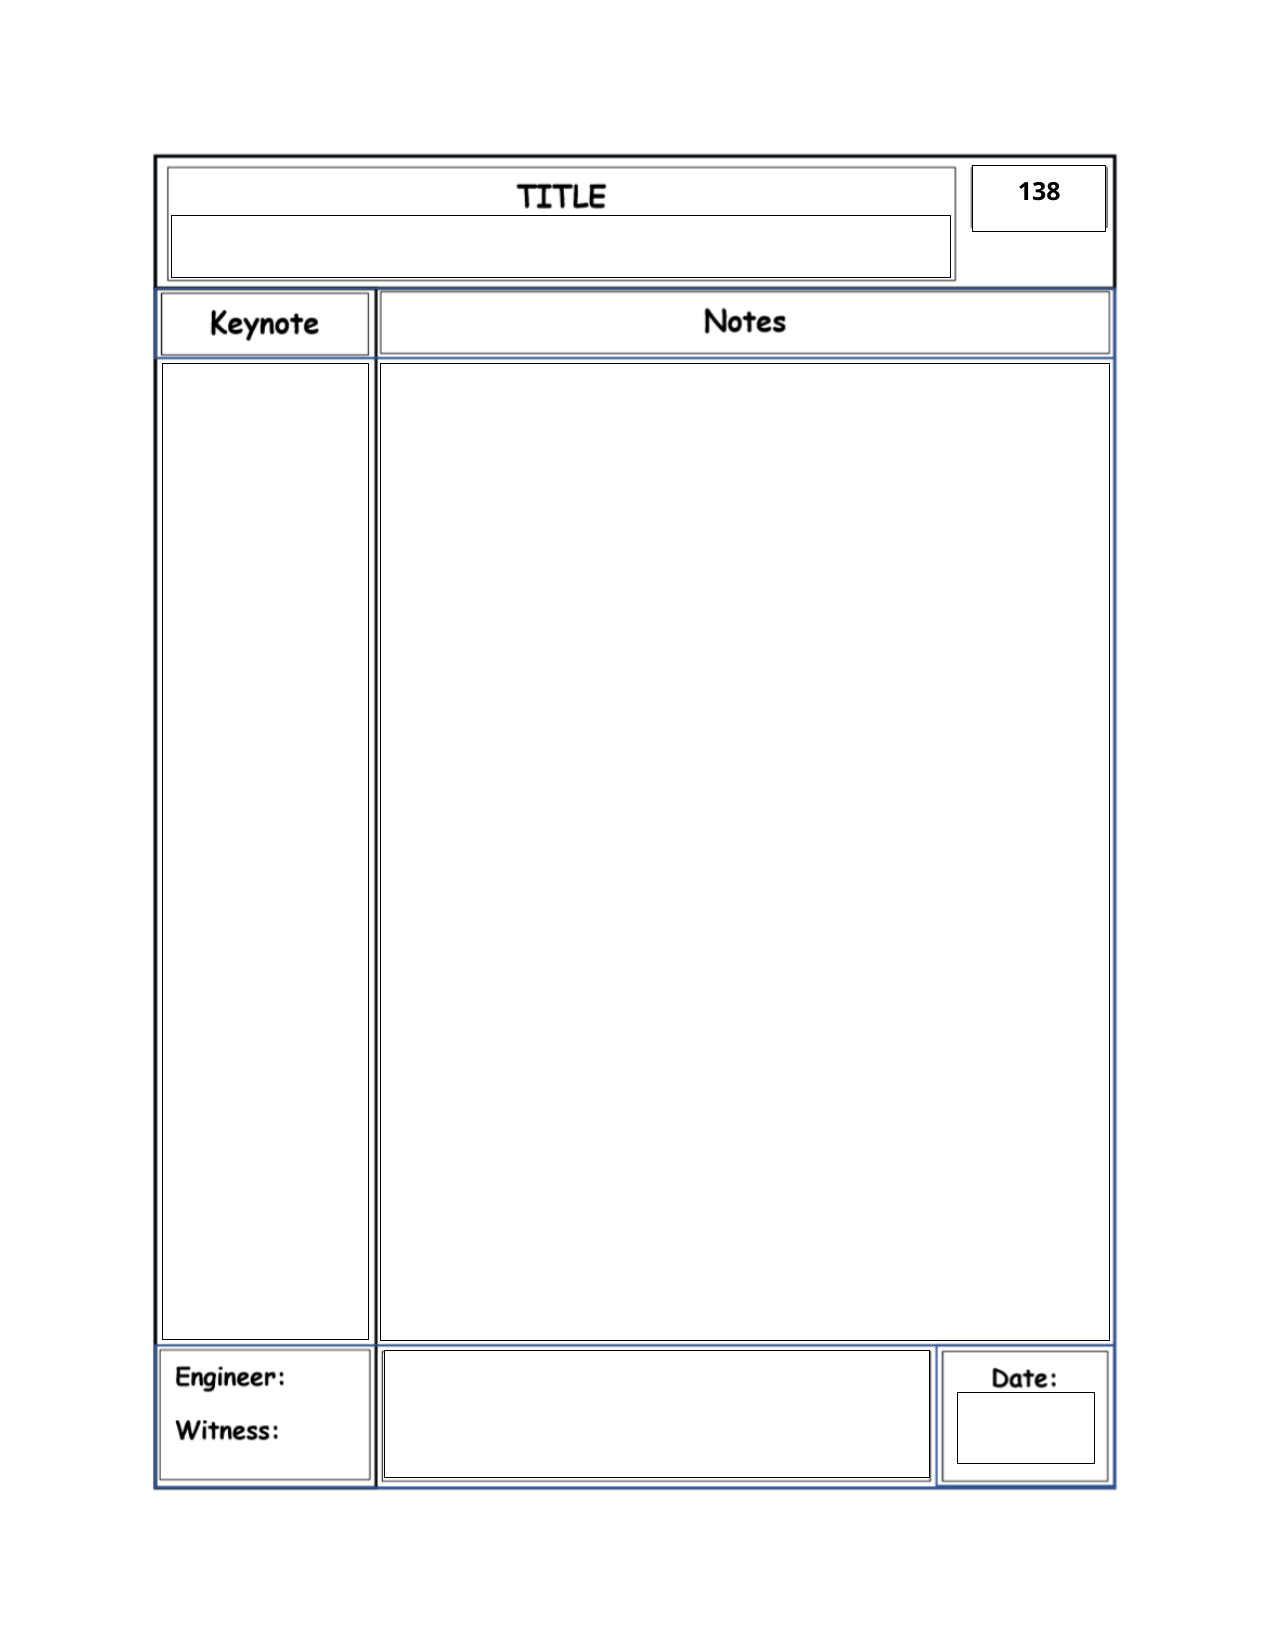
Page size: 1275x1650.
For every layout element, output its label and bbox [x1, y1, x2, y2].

picture [150, 150, 1133, 1501]
